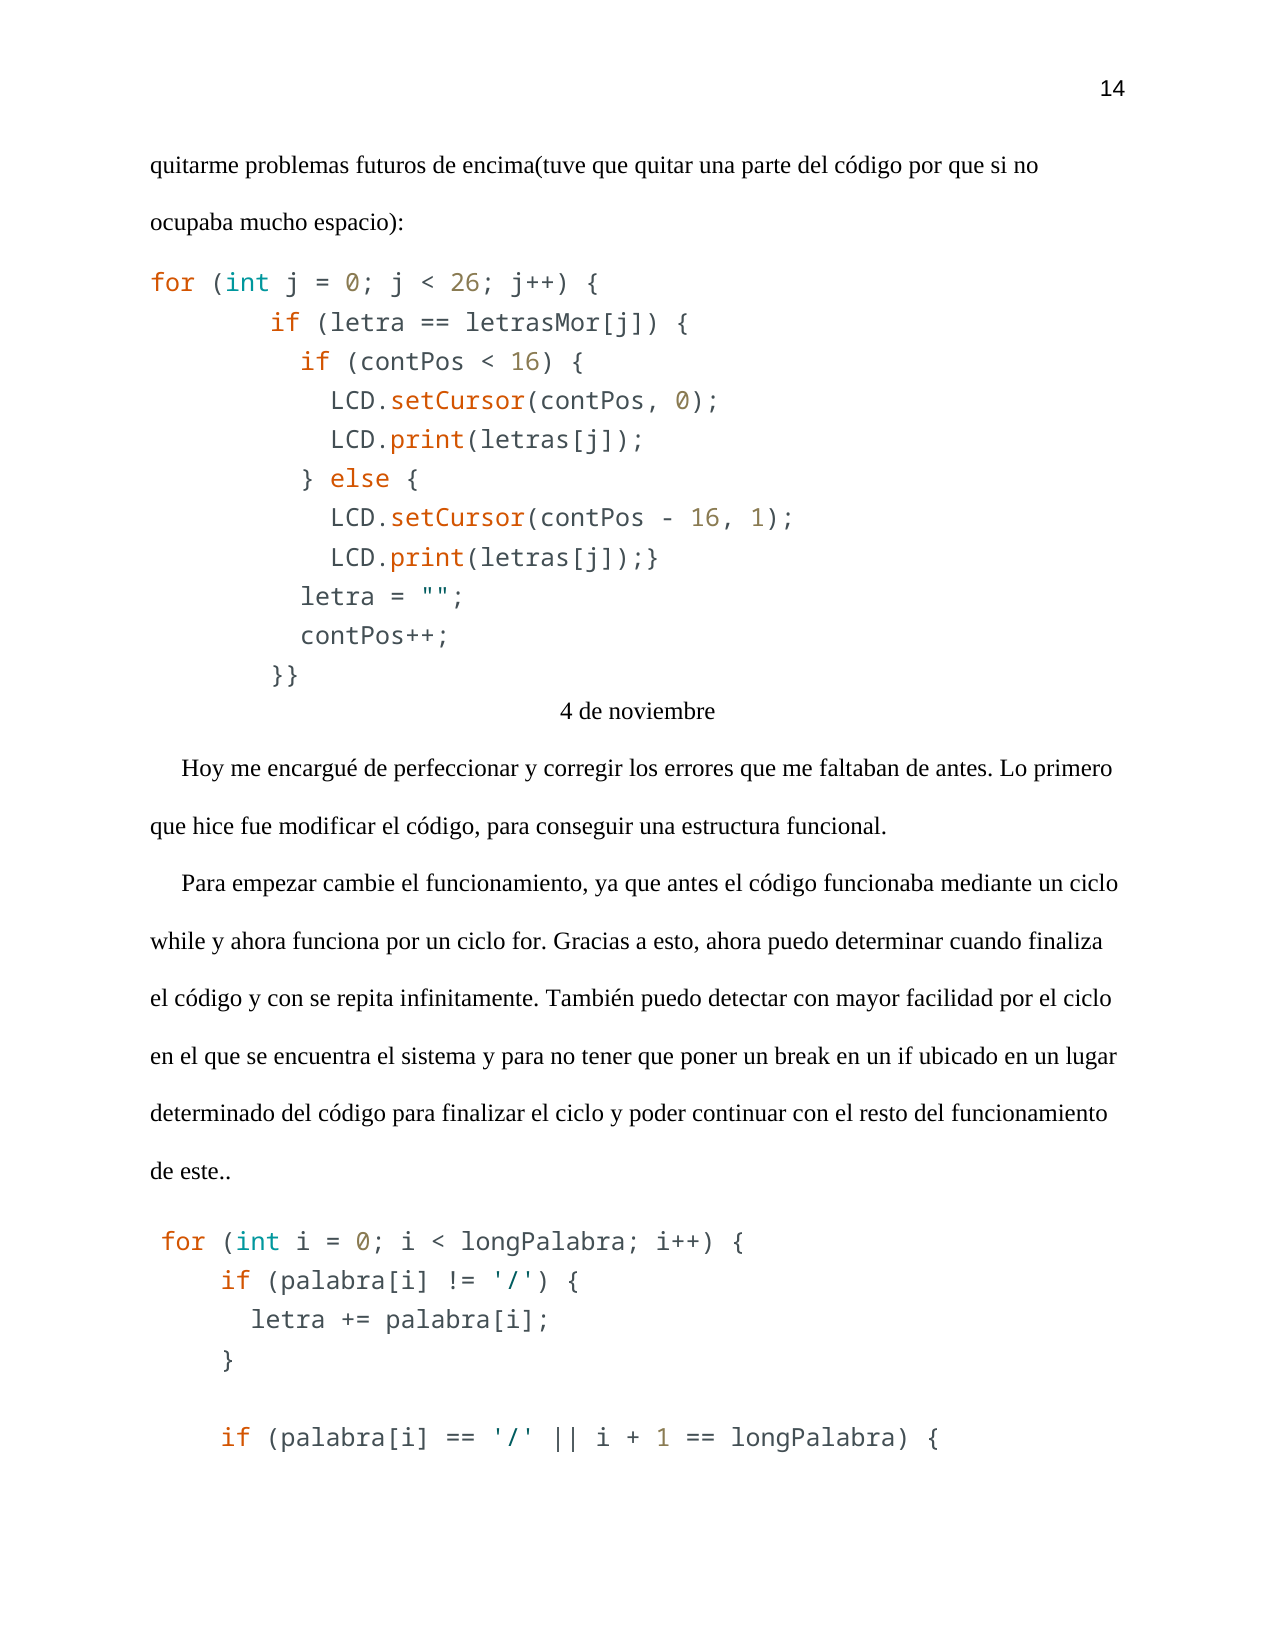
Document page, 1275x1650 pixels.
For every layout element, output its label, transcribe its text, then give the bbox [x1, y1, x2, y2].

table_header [150, 1213, 1125, 1464]
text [150, 150, 1125, 236]
text Para empezar cambie el funcionamiento, ya que antes el código funcionaba mediante un ciclo while y ahora funciona por un ciclo for. Gracias a esto, ahora puedo determinar cuando finaliza el código y con se repita infinitamente. También puedo detectar con mayor facilidad por el ciclo en el que se encuentra el sistema y para no tener que poner un break en un if ubicado en un lugar determinado del código para finalizar el ciclo y poder continuar con el resto del funcionamiento de este.. [150, 868, 1125, 1184]
text Hoy me encargué de perfeccionar y corregir los errores que me faltaban de antes. Lo primero que hice fue modificar el código, para conseguir una estructura funcional. [150, 753, 1125, 839]
text for (int j = 0; j < 26; j++) { if (letra == letrasMor[j]) { if (contPos < 16) { LCD.setCursor(contPos, 0); LCD.print(letras[j]); } else { LCD.setCursor(contPos - 16, 1); LCD.print(letras[j]);} letra = ""; contPos++; }} [150, 265, 1125, 691]
text 4 de noviembre [150, 696, 1125, 724]
